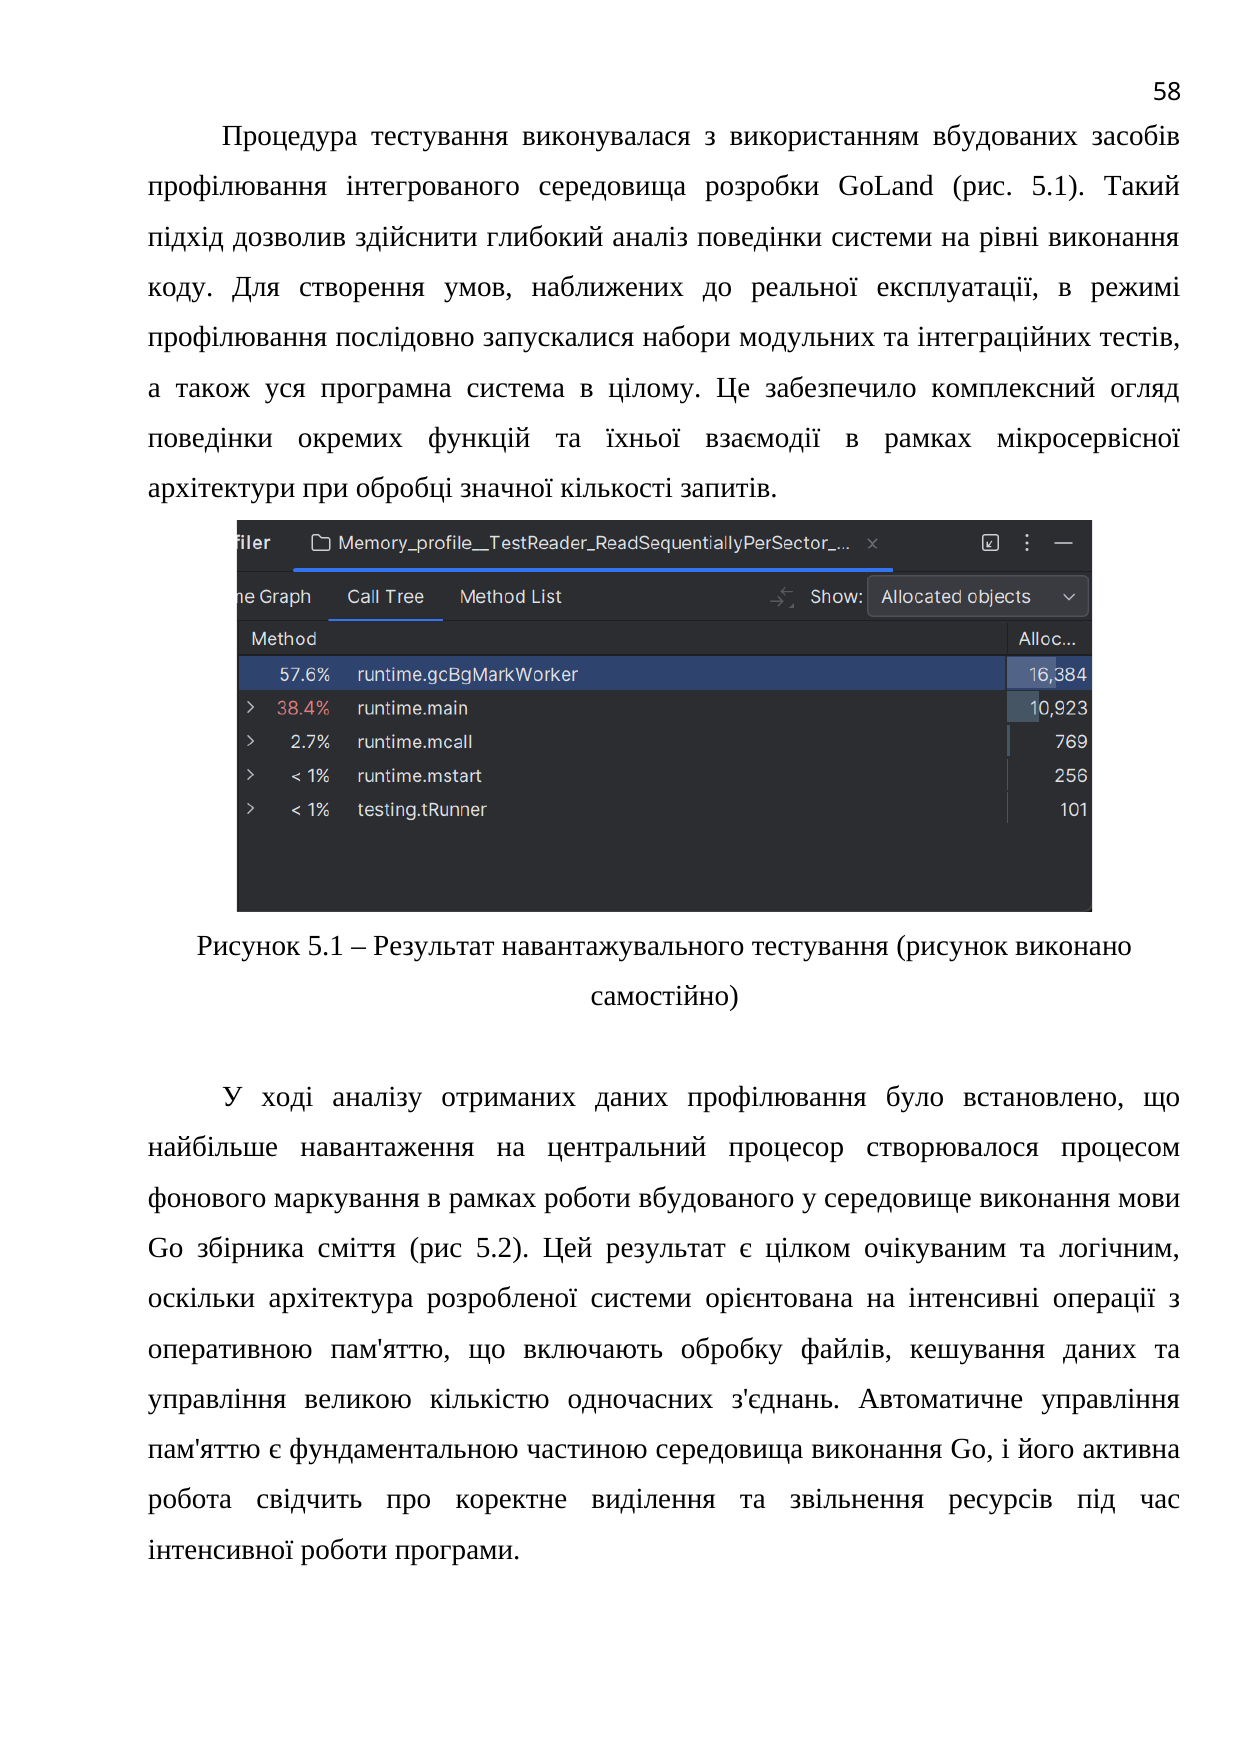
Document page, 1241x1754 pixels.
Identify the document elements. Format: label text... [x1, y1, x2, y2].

text У ході аналізу отриманих даних профілювання було встановлено, що найбільше навантаження на центральний процесор створювалося процесом фонового маркування в рамках роботи вбудованого у середовище виконання мови Go збірника сміття (рис 5.2). Цей результат є цілком очікуваним та логічним, оскільки архітектура розробленої системи орієнтована на інтенсивні операції з оперативною пам'яттю, що включають обробку файлів, кешування даних та управління великою кількістю одночасних з'єднань. Автоматичне управління пам'яттю є фундаментальною частиною середовища виконання Go, і його активна робота свідчить про коректне виділення та звільнення ресурсів під час інтенсивної роботи програми. [148, 1079, 1181, 1566]
text Процедура тестування виконувалася з використанням вбудованих засобів профілювання інтегрованого середовища розробки GoLand (рис. 5.1). Такий підхід дозволив здійснити глибокий аналіз поведінки системи на рівні виконання коду. Для створення умов, наближених до реальної експлуатації, в режимі профілювання послідовно запускалися набори модульних та інтеграційних тестів, а також уся програмна система в цілому. Це забезпечило комплексний огляд поведінки окремих функцій та їхньої взаємодії в рамках мікросервісної архітектури при обробці значної кількості запитів. [148, 118, 1181, 504]
picture [236, 520, 1093, 912]
text Рисунок 5.1 – Результат навантажувального тестування (рисунок виконано самостійно) [148, 928, 1181, 1012]
